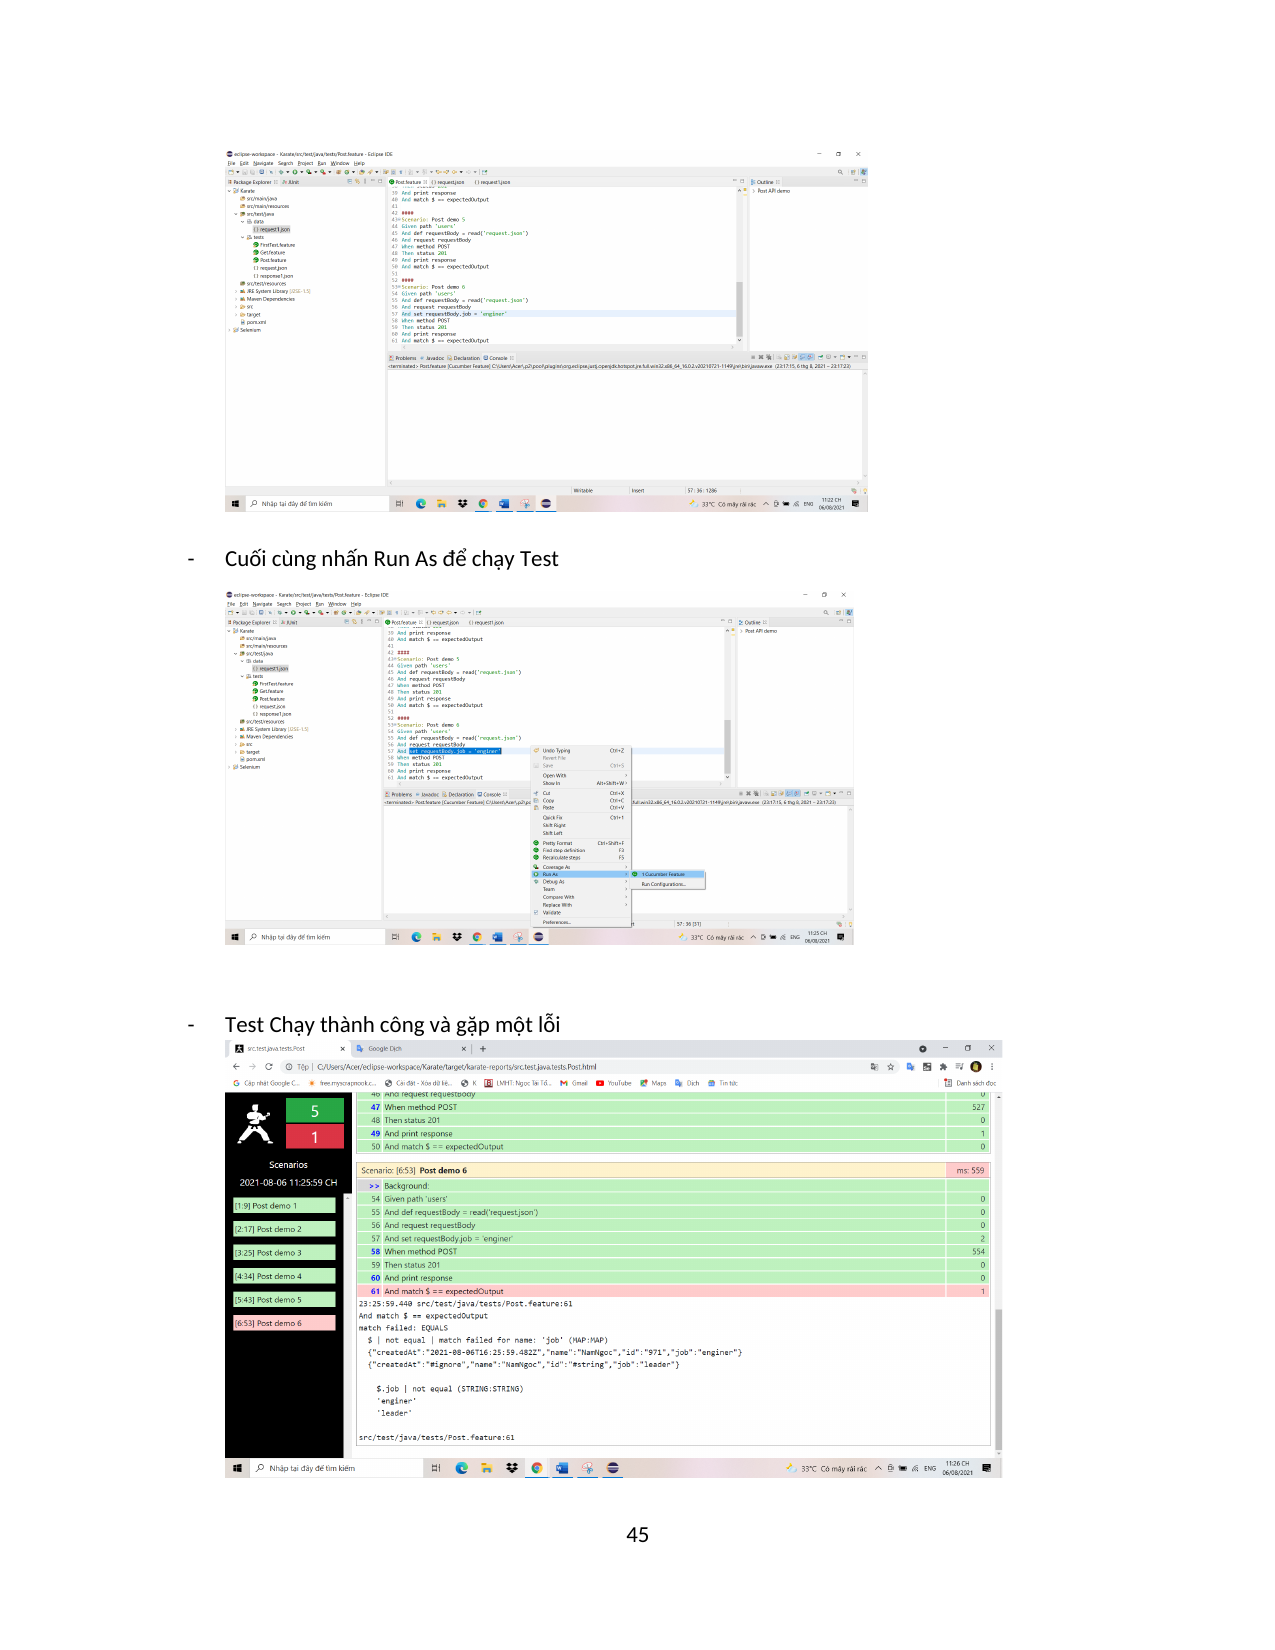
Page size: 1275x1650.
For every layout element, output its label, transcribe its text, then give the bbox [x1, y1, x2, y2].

picture [225, 150, 868, 512]
list Cuối cùng nhấn Run As để chạy Test [187, 544, 1125, 572]
list Test Chạy thành công và gặp một lỗi [187, 1010, 1125, 1038]
picture [225, 1040, 1003, 1478]
picture [225, 591, 854, 945]
